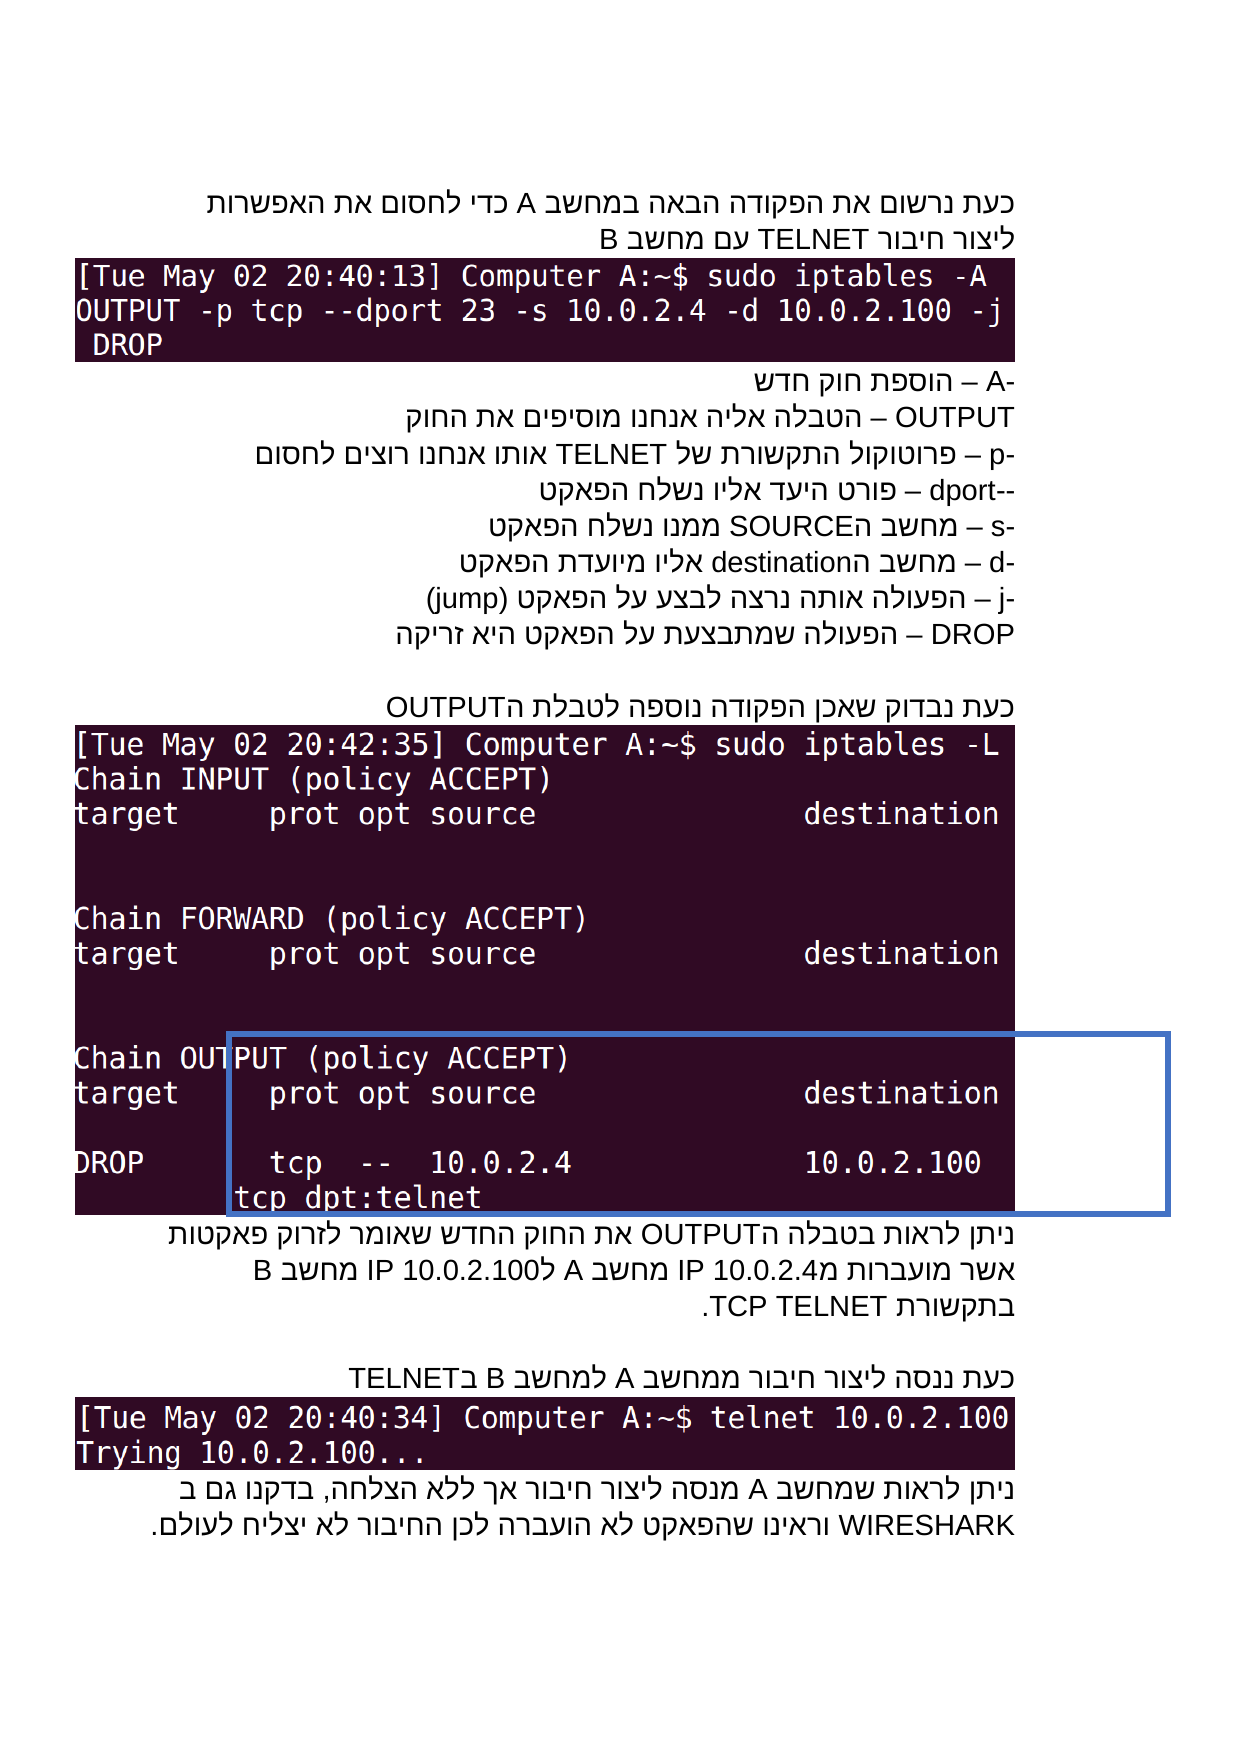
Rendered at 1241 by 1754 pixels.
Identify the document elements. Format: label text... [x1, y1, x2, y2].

list -d – מחשב הdestination אליו מיועדת הפאקט [150, 545, 1015, 579]
picture [75, 1397, 1015, 1470]
list -p – פרוטוקול התקשורת של TELNET אותו אנחנו רוצים לחסום [150, 437, 1015, 470]
list כעת ננסה ליצור חיבור ממחשב A למחשב B בTELNET [150, 1361, 1015, 1395]
list -A – הוספת חוק חדש [150, 364, 1015, 398]
list --dport – פורט היעד אליו נשלח הפאקט [150, 473, 1015, 506]
list ניתן לראות שמחשב A מנסה ליצור חיבור אך ללא הצלחה, בדקנו גם בWIRESHARK וראינו שהפאקט לא הועברה לכן החיבור לא יצליח לעולם. [150, 1472, 1015, 1542]
list -s – מחשב הSOURCE ממנו נשלח הפאקט [150, 509, 1015, 542]
list כעת נבדוק שאכן הפקודה נוספה לטבלת הOUTPUT [150, 690, 1015, 723]
picture [75, 725, 1015, 1215]
picture [232, 1037, 1015, 1211]
picture [75, 258, 1015, 362]
list DROP – הפעולה שמתבצעת על הפאקט היא זריקה [150, 617, 1015, 651]
list -j – הפעולה אותה נרצה לבצע על הפאקט (jump) [150, 581, 1015, 615]
list ניתן לראות בטבלה הOUTPUT את החוק החדש שאומר לזרוק פאקטות אשר מועברות מIP 10.0.2.4 מחשב A לIP 10.0.2.100 מחשב B בתקשורת TCP TELNET. [150, 1217, 1015, 1323]
list OUTPUT – הטבלה אליה אנחנו מוסיפים את החוק [150, 401, 1015, 434]
list כעת נרשום את הפקודה הבאה במחשב A כדי לחסום את האפשרות ליצור חיבור TELNET עם מחשב B [150, 186, 1015, 256]
